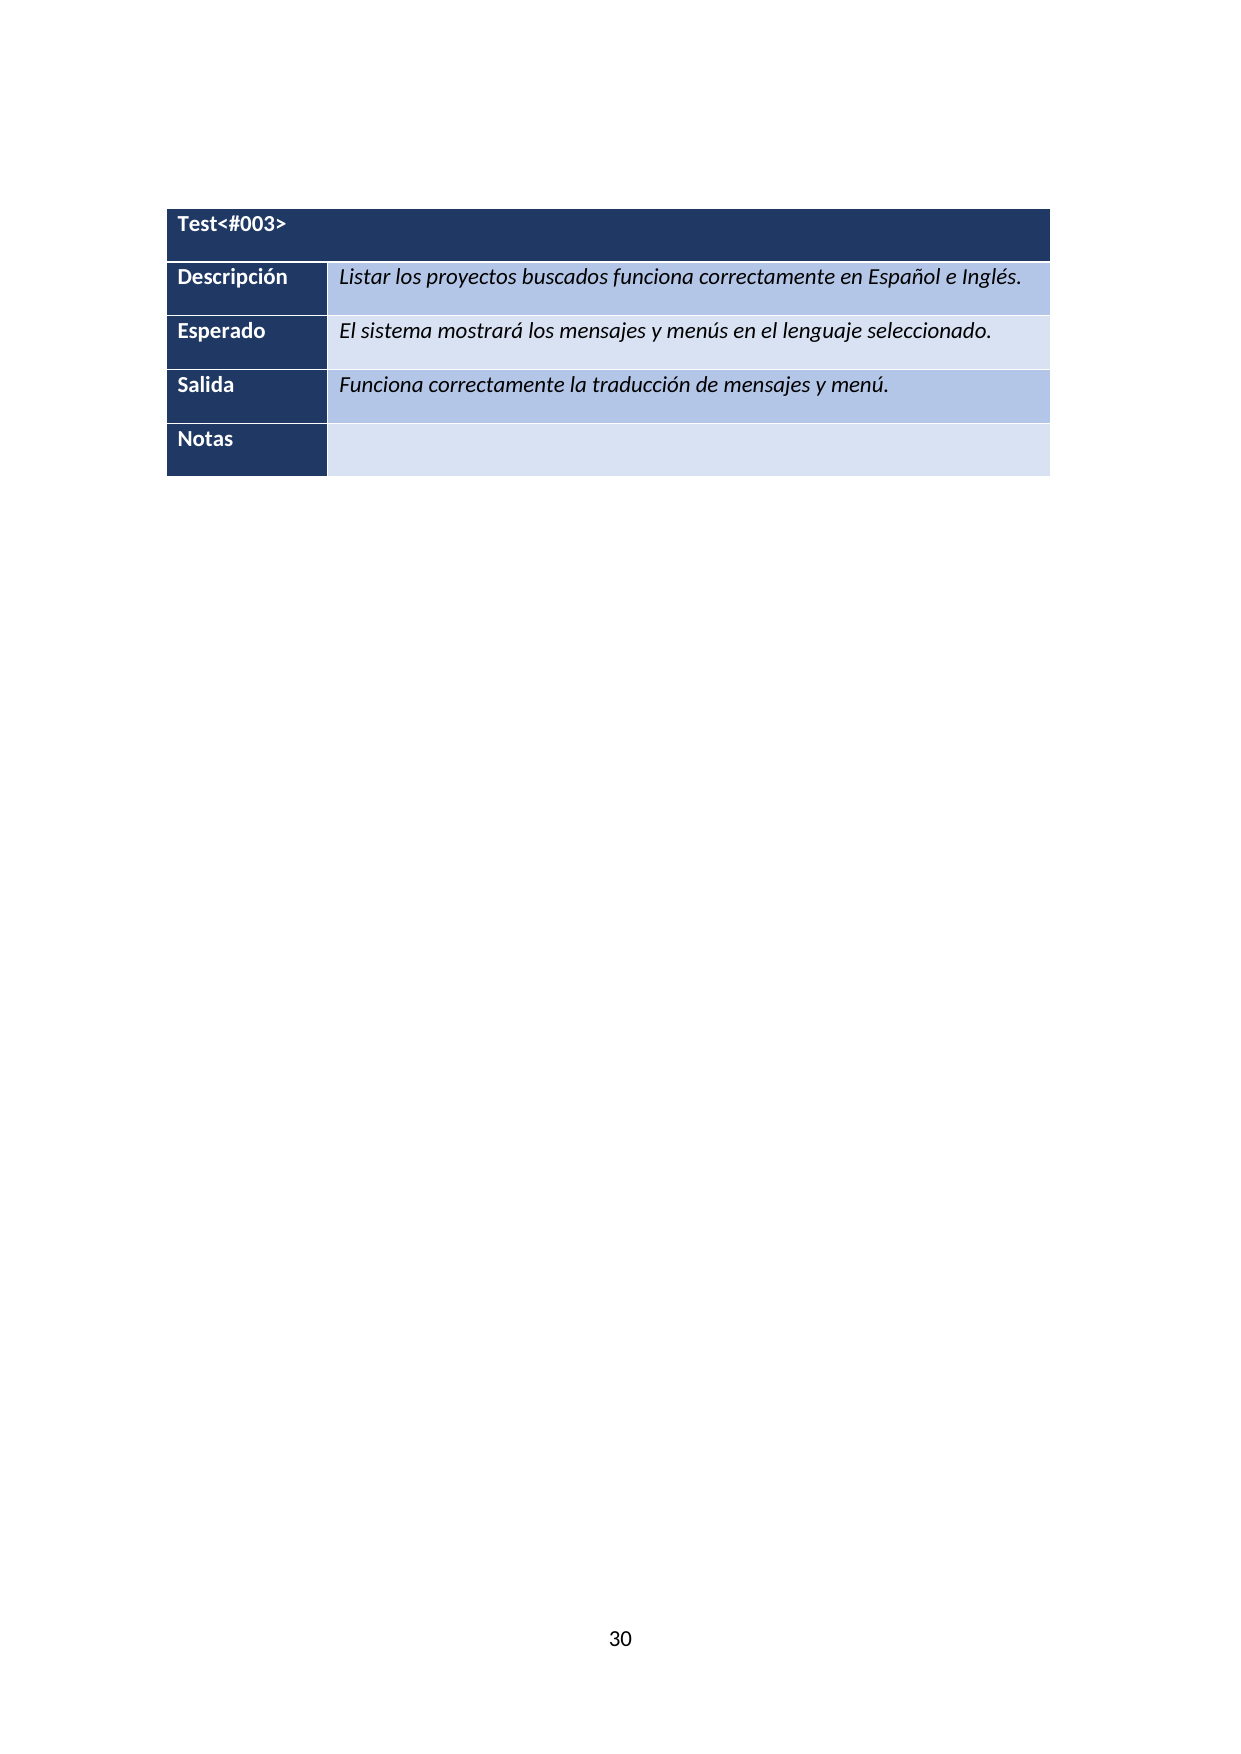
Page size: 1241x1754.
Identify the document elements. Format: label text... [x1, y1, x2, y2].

table_cell Listar los proyectos buscados funciona correctamente en Español e Inglés. [328, 263, 1050, 315]
table_cell Notas [167, 424, 327, 476]
table_cell Funciona correctamente la traducción de mensajes y menú. [328, 370, 1050, 423]
table_cell Descripción [167, 263, 327, 315]
table_cell [328, 424, 1050, 476]
table_cell El sistema mostrará los mensajes y menús en el lenguaje seleccionado. [328, 316, 1050, 369]
table_cell Salida [167, 370, 327, 423]
table_header Test<#003> [167, 209, 1050, 261]
table_cell Esperado [167, 316, 327, 369]
